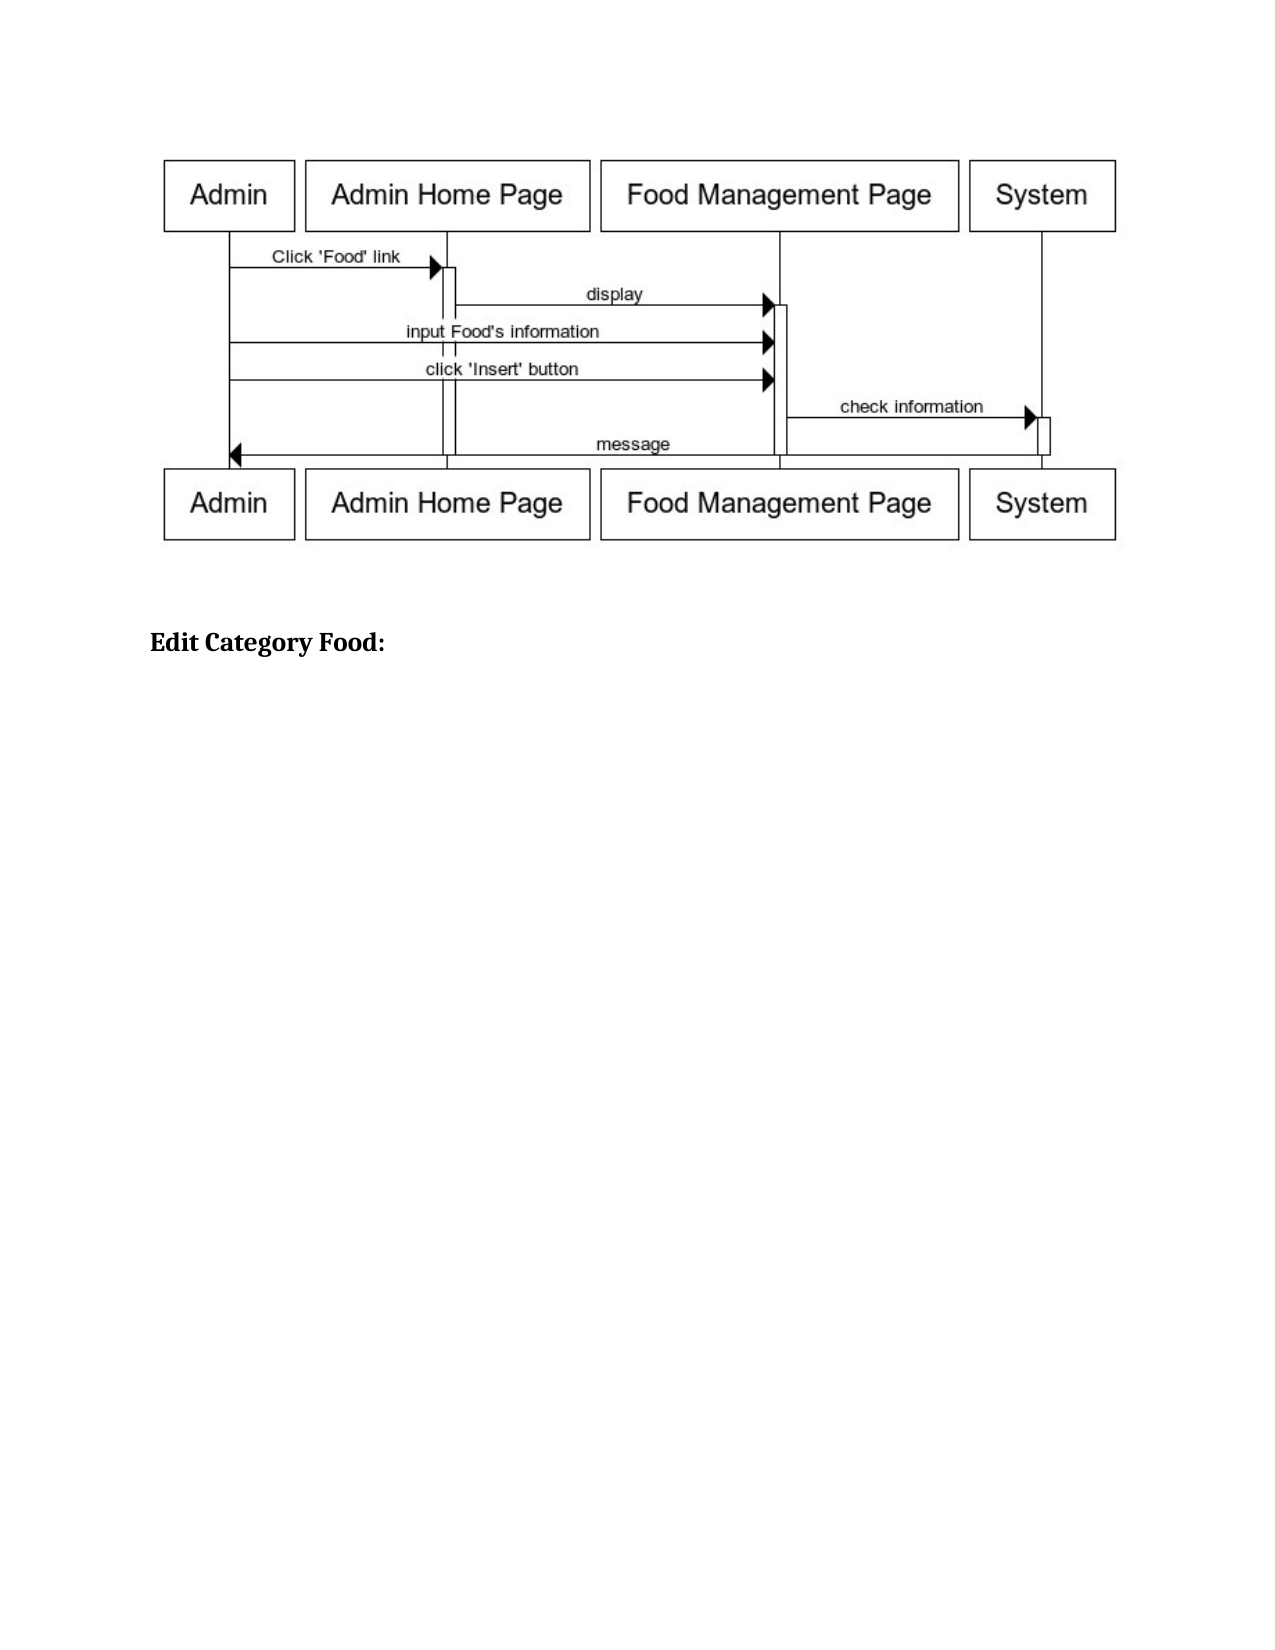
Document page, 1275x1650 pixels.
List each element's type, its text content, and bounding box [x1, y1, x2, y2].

subtitle Edit Category Food: [150, 627, 1125, 658]
picture [150, 150, 1125, 549]
